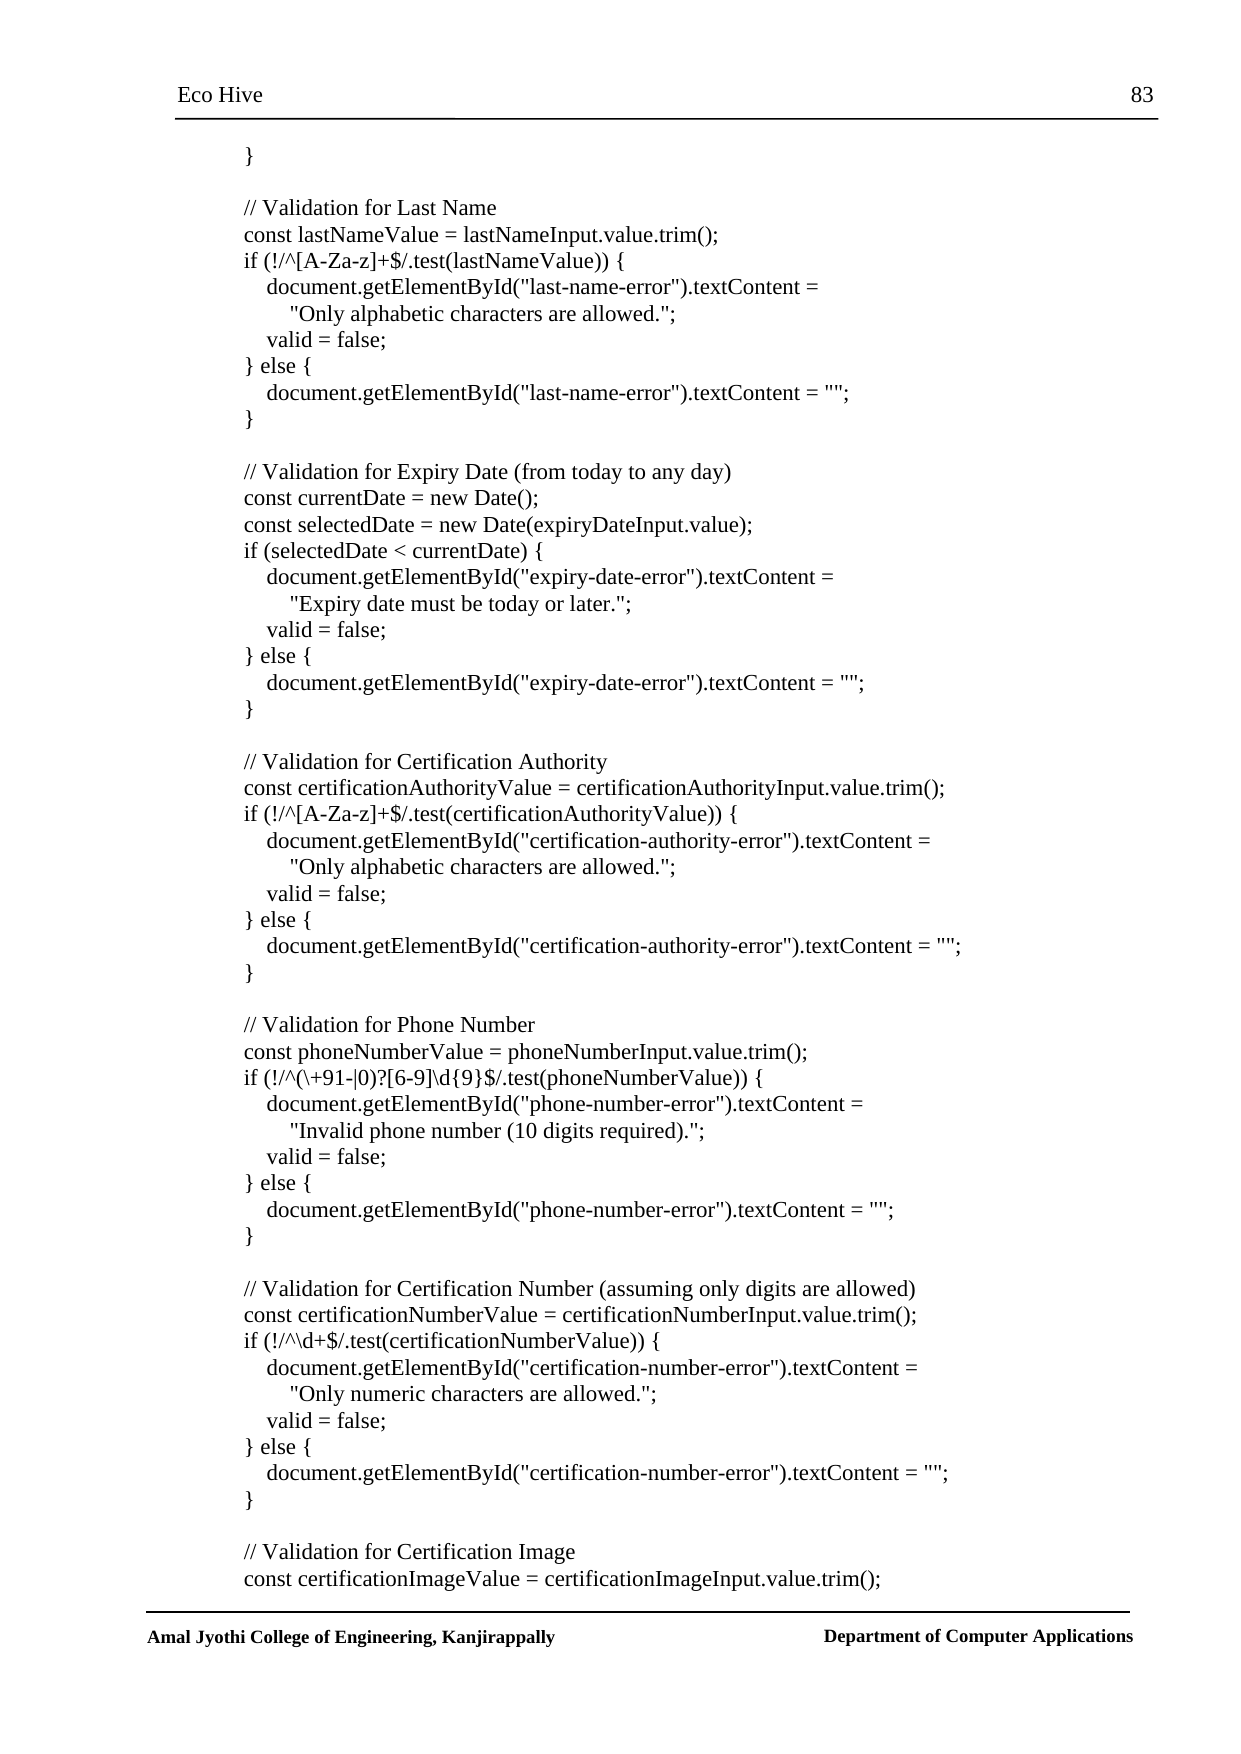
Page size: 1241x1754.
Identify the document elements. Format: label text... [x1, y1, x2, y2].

text } else { [175, 1433, 1162, 1459]
text if (!/^[A-Za-z]+$/.test(lastNameValue)) { [175, 247, 1162, 273]
text } else { [175, 352, 1162, 379]
text valid = false; [175, 616, 1162, 642]
text // Validation for Phone Number [175, 1011, 1162, 1038]
text document.getElementById("phone-number-error").textContent = [175, 1090, 1162, 1117]
text const certificationAuthorityValue = certificationAuthorityInput.value.trim(); [175, 774, 1162, 801]
text // Validation for Certification Number (assuming only digits are allowed) [175, 1275, 1162, 1301]
text } else { [175, 642, 1162, 669]
text const certificationImageValue = certificationImageInput.value.trim(); [175, 1565, 1162, 1591]
text } else { [175, 906, 1162, 932]
text const certificationNumberValue = certificationNumberInput.value.trim(); [175, 1301, 1162, 1328]
text document.getElementById("phone-number-error").textContent = ""; [175, 1196, 1162, 1222]
text const lastNameValue = lastNameInput.value.trim(); [175, 221, 1162, 247]
text } else { [175, 1169, 1162, 1196]
text document.getElementById("certification-authority-error").textContent = ""; [175, 932, 1162, 959]
text document.getElementById("certification-authority-error").textContent = [175, 827, 1162, 853]
text } [175, 1222, 1162, 1248]
text } [175, 405, 1162, 432]
text document.getElementById("last-name-error").textContent = [175, 273, 1162, 300]
text if (selectedDate < currentDate) { [175, 537, 1162, 563]
text document.getElementById("certification-number-error").textContent = [175, 1354, 1162, 1380]
text "Only alphabetic characters are allowed."; [175, 300, 1162, 326]
text // Validation for Expiry Date (from today to any day) [175, 458, 1162, 484]
text // Validation for Certification Image [175, 1538, 1162, 1565]
text "Only numeric characters are allowed."; [175, 1380, 1162, 1407]
text "Expiry date must be today or later."; [175, 590, 1162, 616]
text if (!/^\d+$/.test(certificationNumberValue)) { [175, 1328, 1162, 1354]
text // Validation for Certification Authority [175, 748, 1162, 774]
text "Only alphabetic characters are allowed."; [175, 853, 1162, 879]
text document.getElementById("expiry-date-error").textContent = [175, 563, 1162, 590]
text document.getElementById("expiry-date-error").textContent = ""; [175, 669, 1162, 695]
text const selectedDate = new Date(expiryDateInput.value); [175, 511, 1162, 537]
text const currentDate = new Date(); [175, 484, 1162, 511]
text if (!/^[A-Za-z]+$/.test(certificationAuthorityValue)) { [175, 801, 1162, 827]
text } [175, 695, 1162, 721]
text document.getElementById("last-name-error").textContent = ""; [175, 379, 1162, 405]
text if (!/^(\+91-|0)?[6-9]\d{9}$/.test(phoneNumberValue)) { [175, 1064, 1162, 1090]
text } [175, 1486, 1162, 1512]
text valid = false; [175, 1143, 1162, 1169]
text valid = false; [175, 326, 1162, 352]
text const phoneNumberValue = phoneNumberInput.value.trim(); [175, 1038, 1162, 1064]
text } [175, 959, 1162, 985]
text document.getElementById("certification-number-error").textContent = ""; [175, 1459, 1162, 1486]
text valid = false; [175, 1407, 1162, 1433]
text // Validation for Last Name [175, 194, 1162, 221]
text } [175, 142, 1162, 168]
text valid = false; [175, 879, 1162, 906]
text "Invalid phone number (10 digits required)."; [175, 1117, 1162, 1143]
